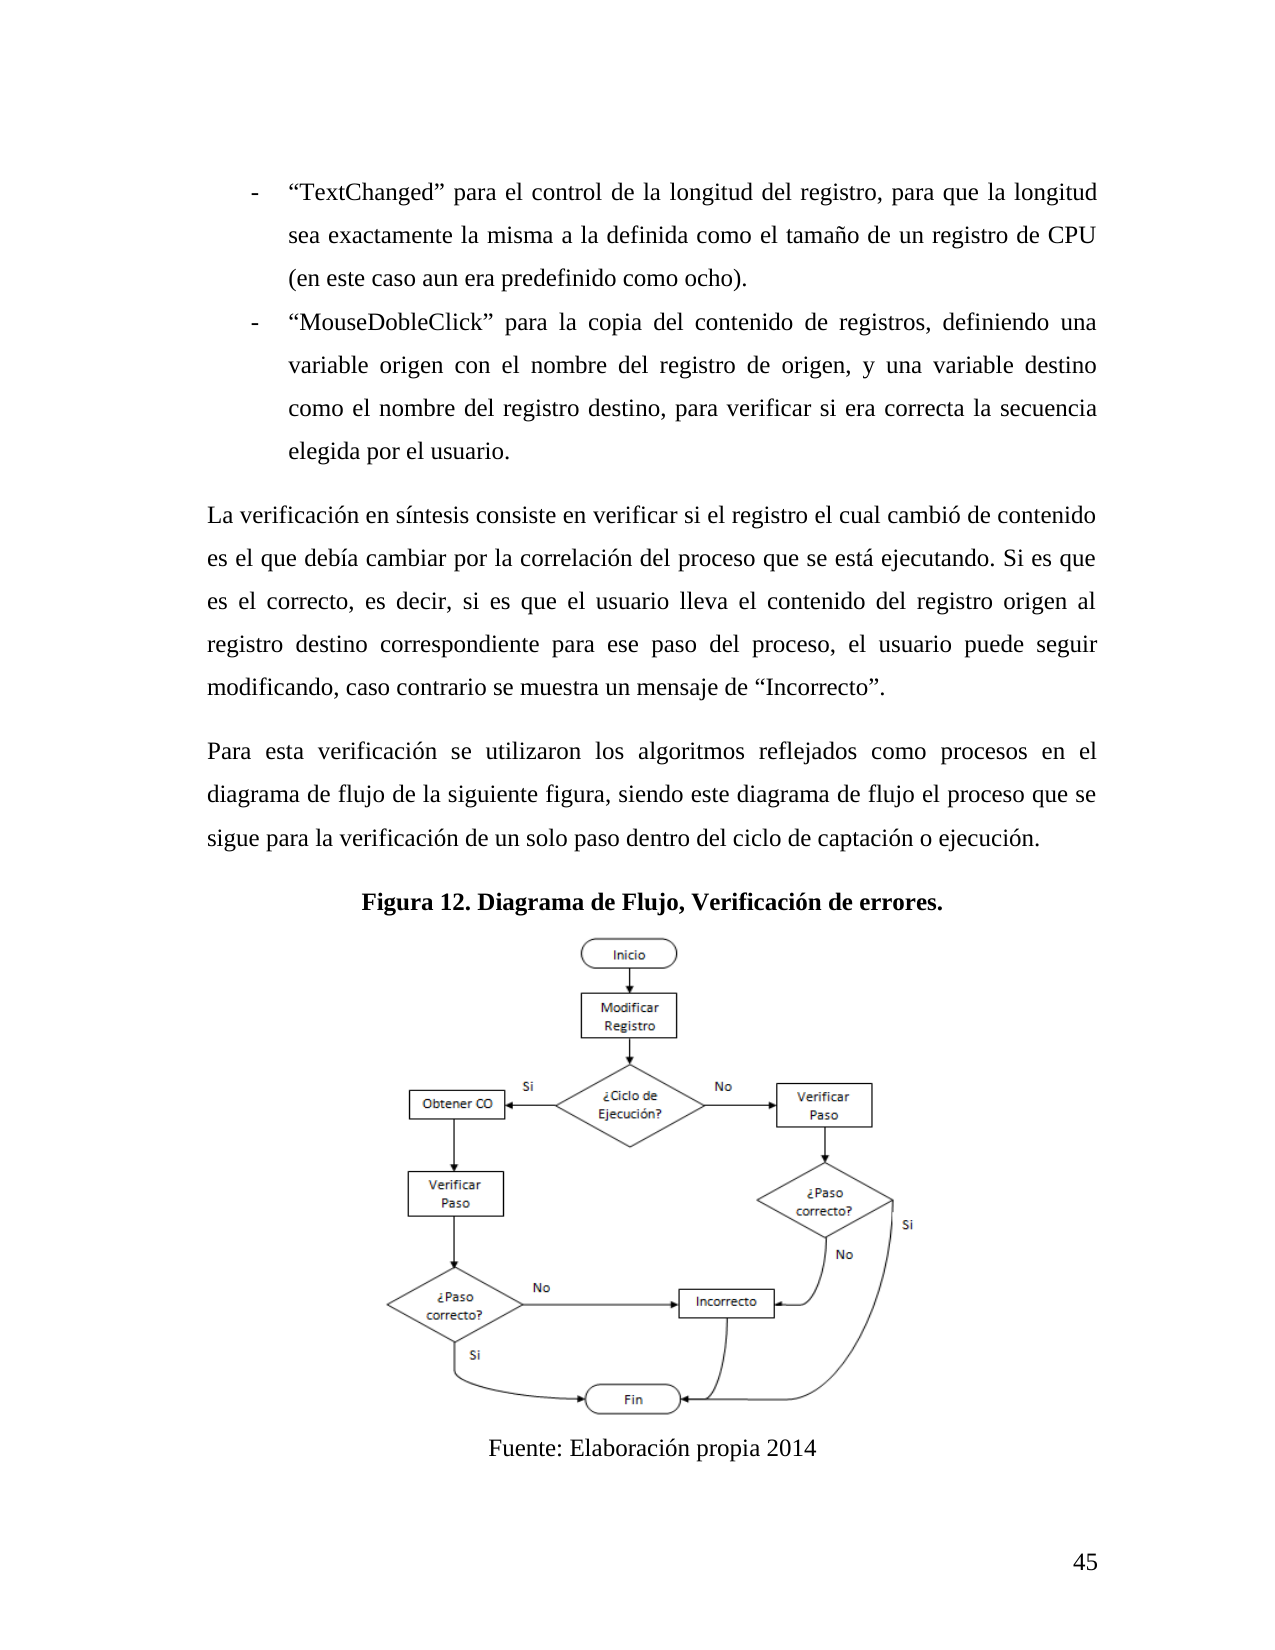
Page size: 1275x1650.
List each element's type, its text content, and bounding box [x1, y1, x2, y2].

text Figura 12. Diagrama de Flujo, Verificación de errores. [207, 887, 1098, 915]
list “TextChanged” para el control de la longitud del registro, para que la longitud sea exactamente la misma a la definida como el tamaño de un registro de CPU (en este caso aun era predefinido como ocho). [251, 177, 1098, 292]
text Fuente: Elaboración propia 2014 [207, 1433, 1098, 1462]
picture [384, 929, 921, 1419]
text Para esta verificación se utilizaron los algoritmos reflejados como procesos en el diagrama de flujo de la siguiente figura, siendo este diagrama de flujo el proceso que se sigue para la verificación de un solo paso dentro del ciclo de captación o ejecución. [207, 736, 1098, 851]
text La verificación en síntesis consiste en verificar si el registro el cual cambió de contenido es el que debía cambiar por la correlación del proceso que se está ejecutando. Si es que es el correcto, es decir, si es que el usuario lleva el contenido del registro origen al registro destino correspondiente para ese paso del proceso, el usuario puede seguir modificando, caso contrario se muestra un mensaje de “Incorrecto”. [207, 500, 1098, 701]
list “MouseDobleClick” para la copia del contenido de registros, definiendo una variable origen con el nombre del registro de origen, y una variable destino como el nombre del registro destino, para verificar si era correcta la secuencia elegida por el usuario. [251, 307, 1098, 465]
